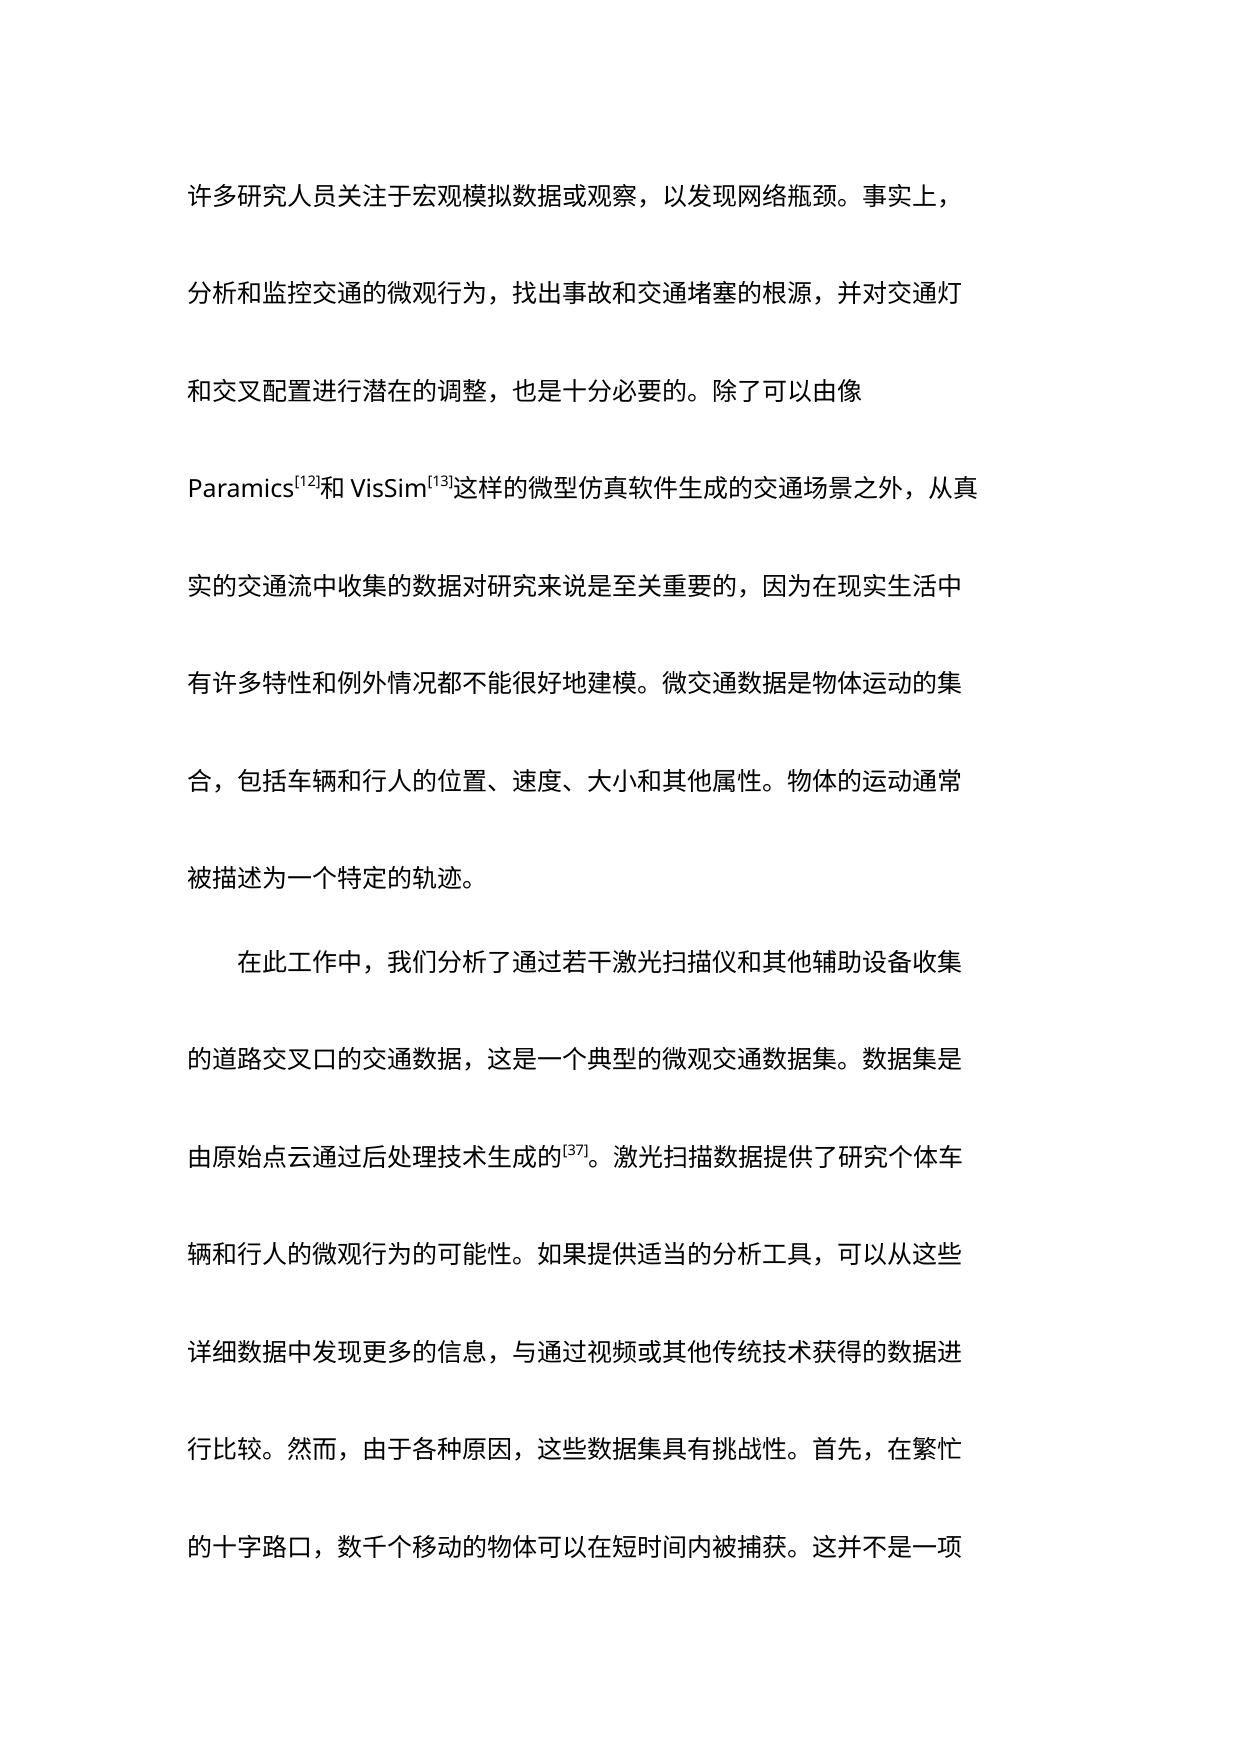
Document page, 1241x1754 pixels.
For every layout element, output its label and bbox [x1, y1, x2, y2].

text [187, 928, 987, 1578]
list [187, 162, 987, 909]
